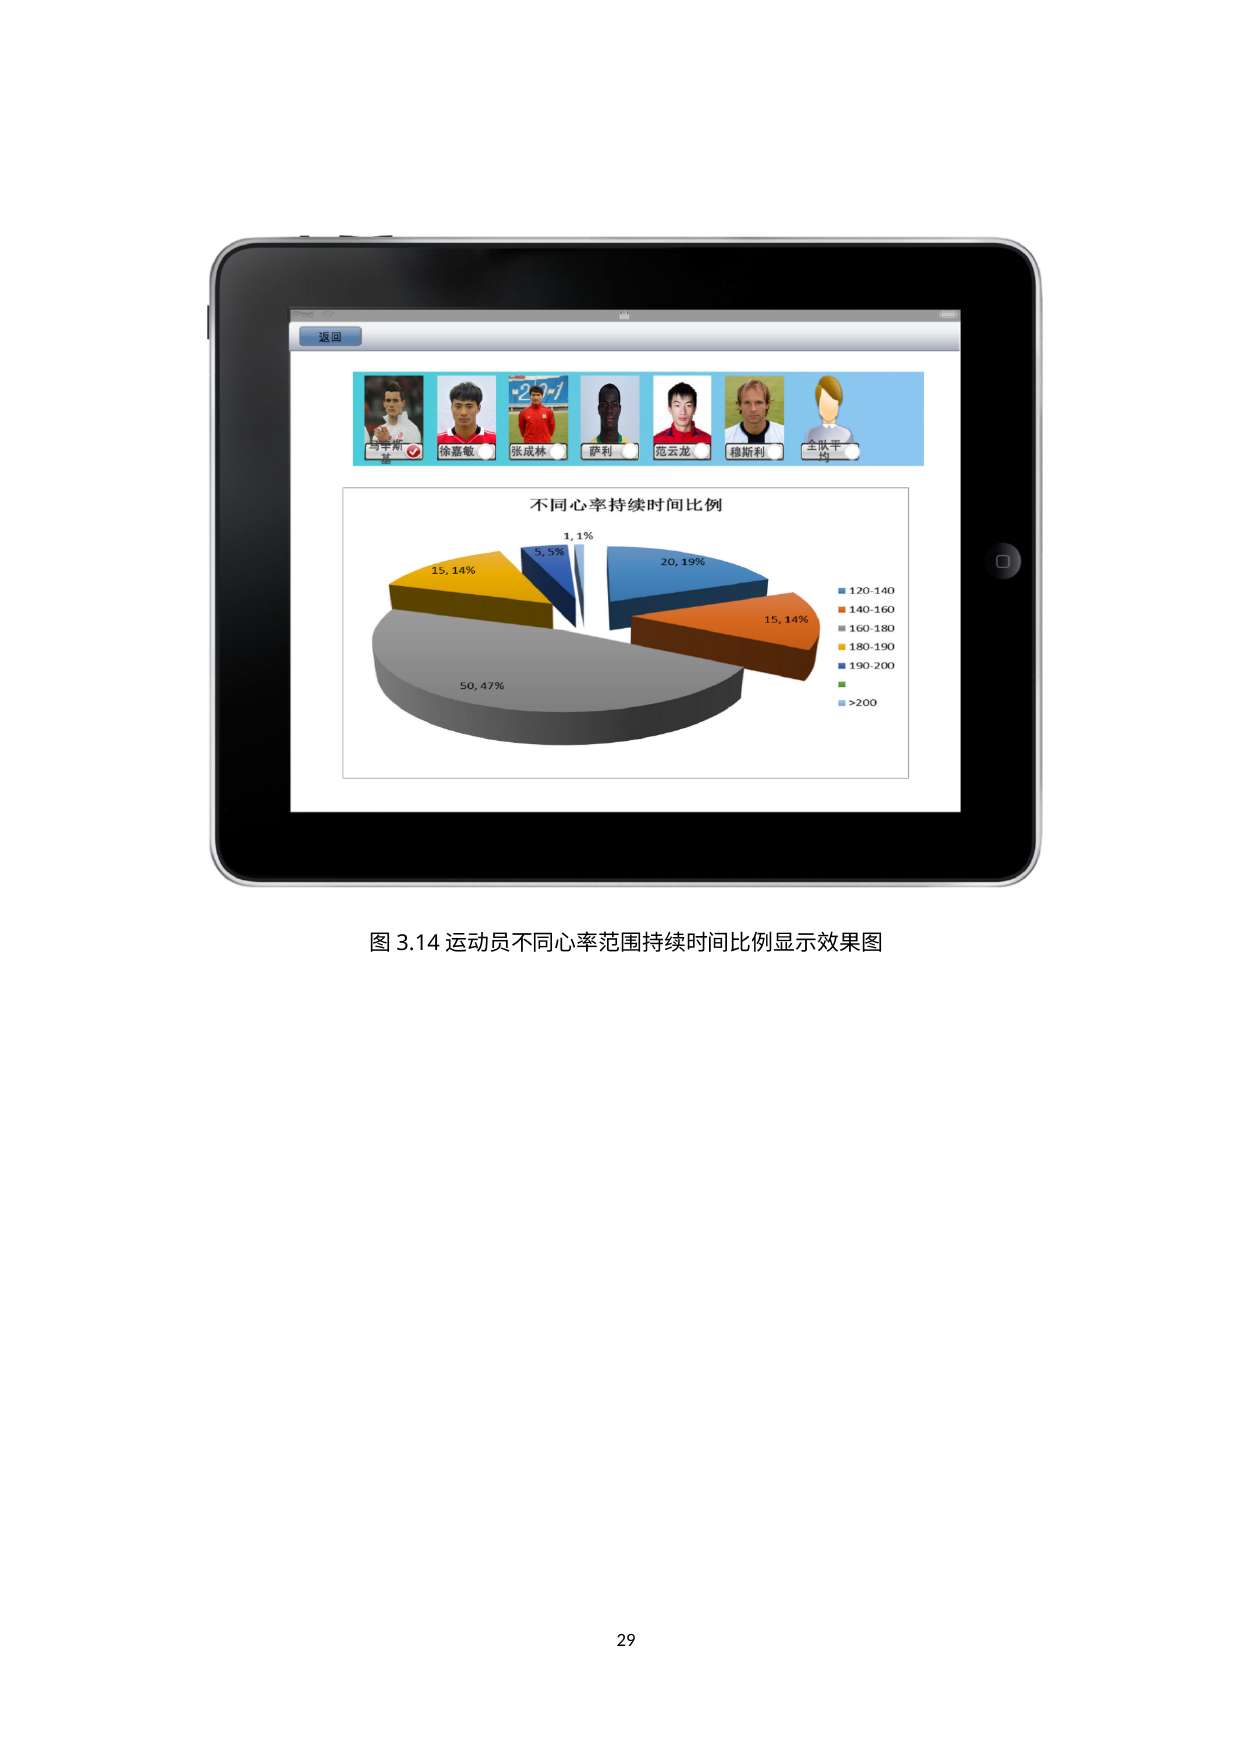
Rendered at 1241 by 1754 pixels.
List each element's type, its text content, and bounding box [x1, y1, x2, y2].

picture [199, 228, 1053, 893]
